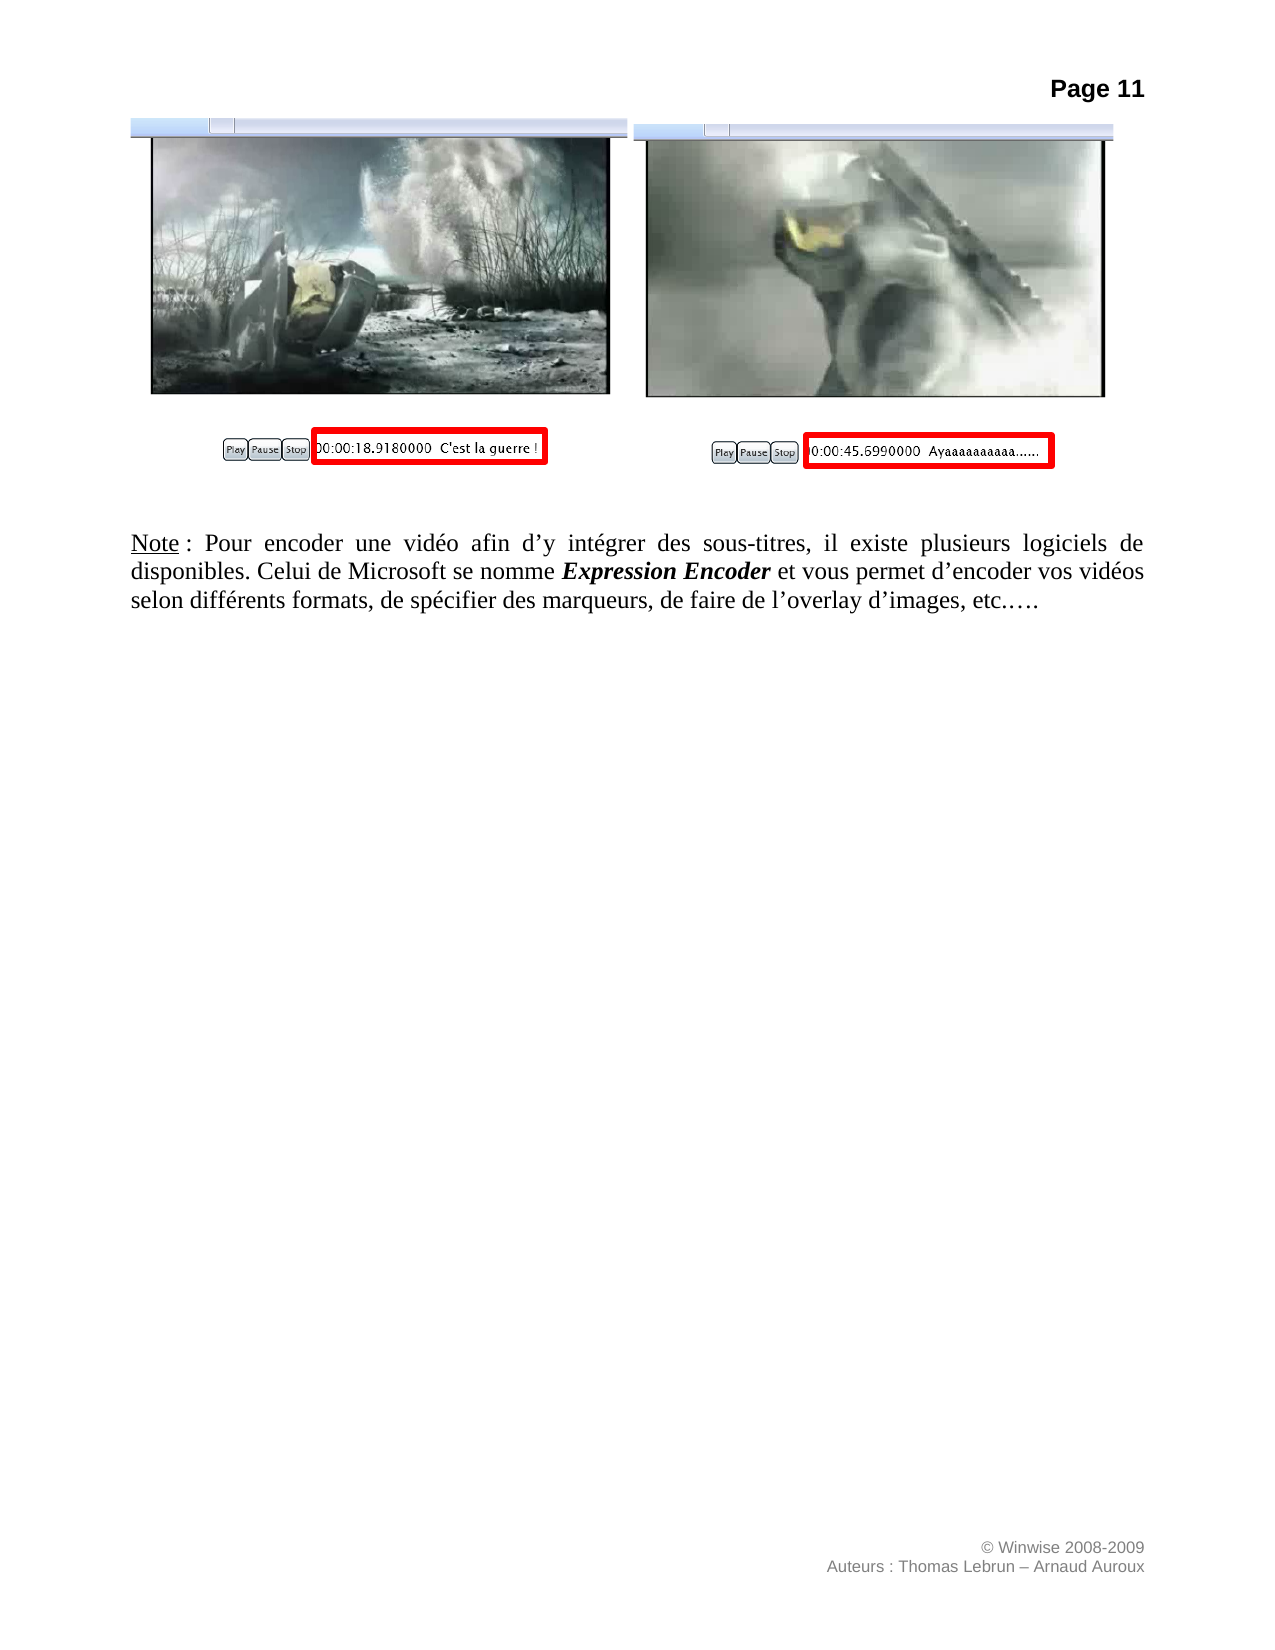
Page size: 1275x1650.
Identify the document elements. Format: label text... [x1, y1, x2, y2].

picture [633, 124, 1114, 471]
text Note : Pour encoder une vidéo afin d’y intégrer des sous-titres, il existe plusieurs logiciels de disponibles. Celui de Microsoft se nomme Expression Encoder et vous permet d’encoder vos vidéos selon différents formats, de spécifier des marqueurs, de faire de l’overlay d’images, etc.…. [131, 528, 1144, 614]
picture [130, 118, 628, 471]
